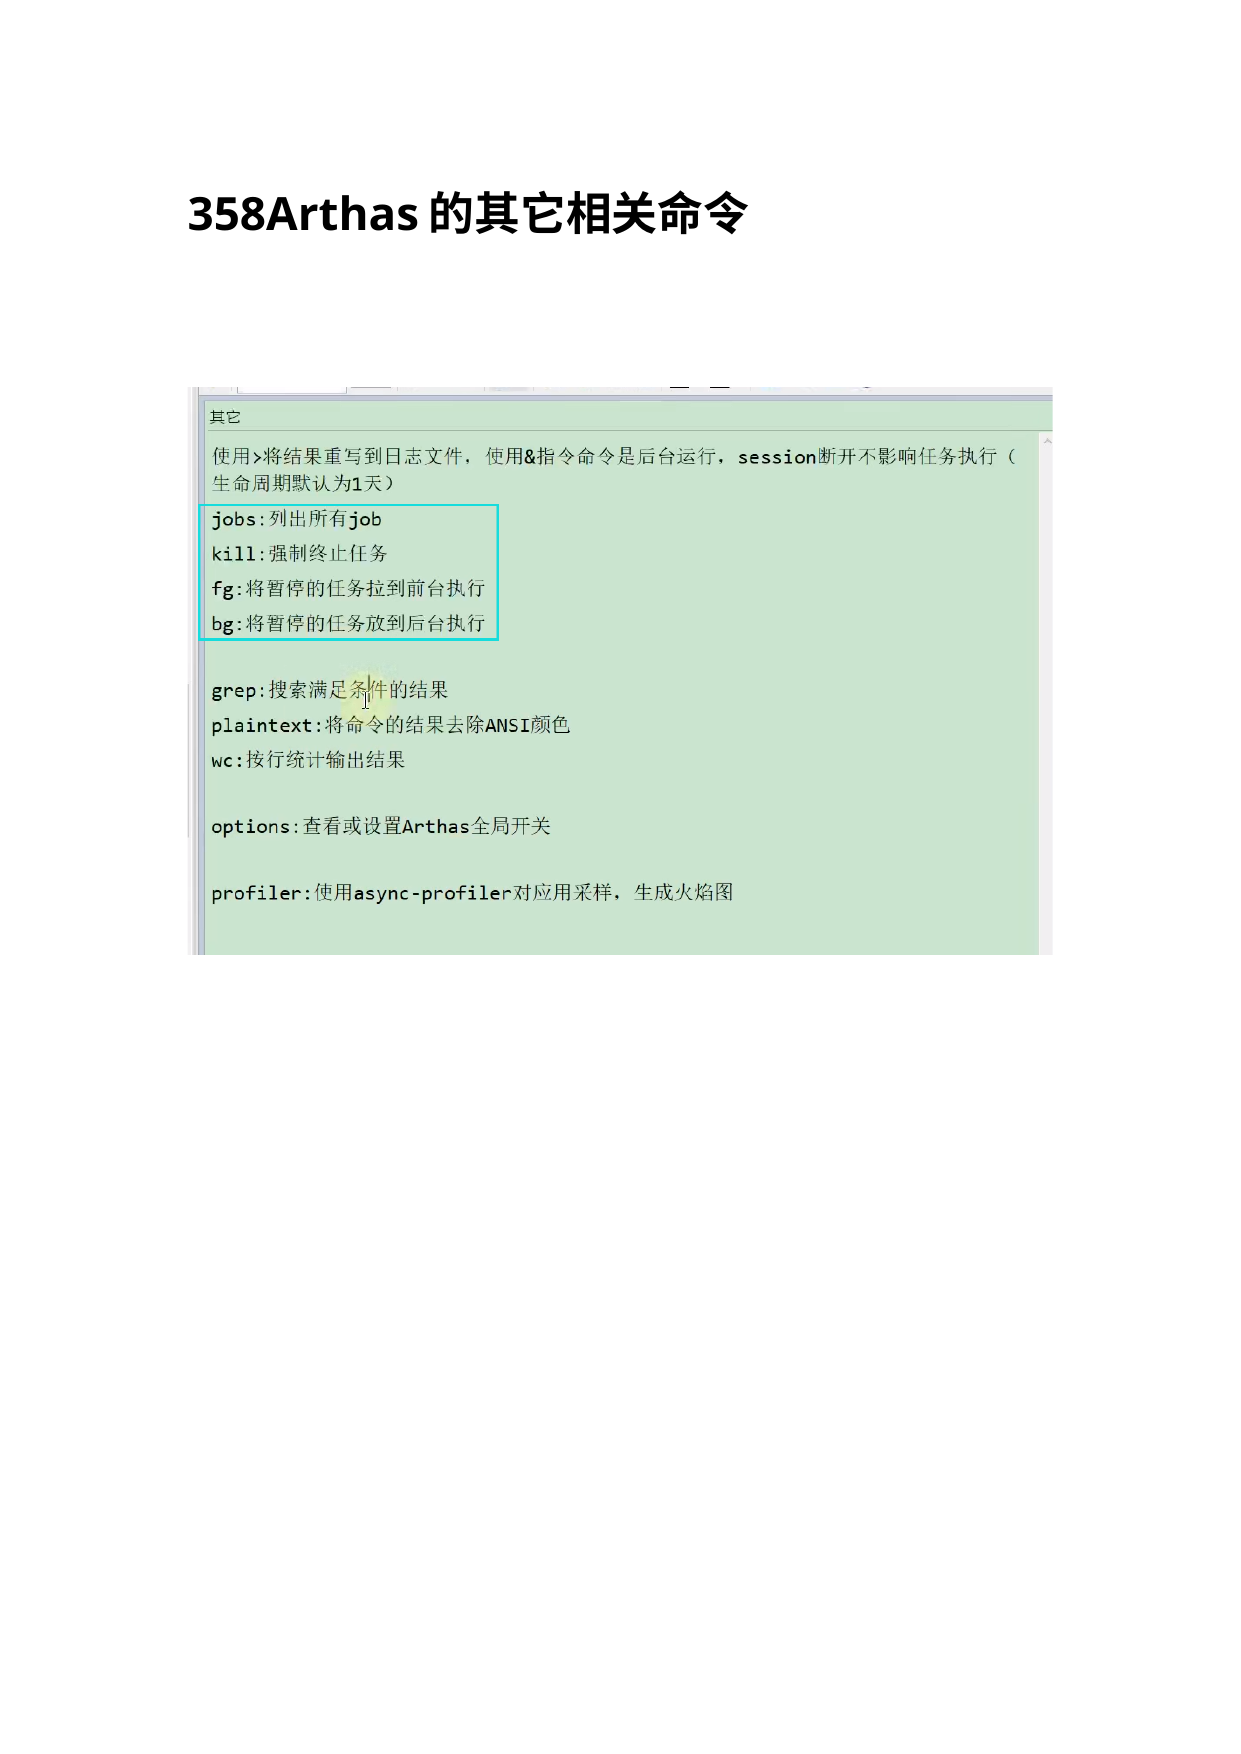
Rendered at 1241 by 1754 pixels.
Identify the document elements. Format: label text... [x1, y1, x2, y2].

picture [187, 387, 1053, 955]
subtitle 358Arthas的其它相关命令 [187, 162, 1053, 259]
